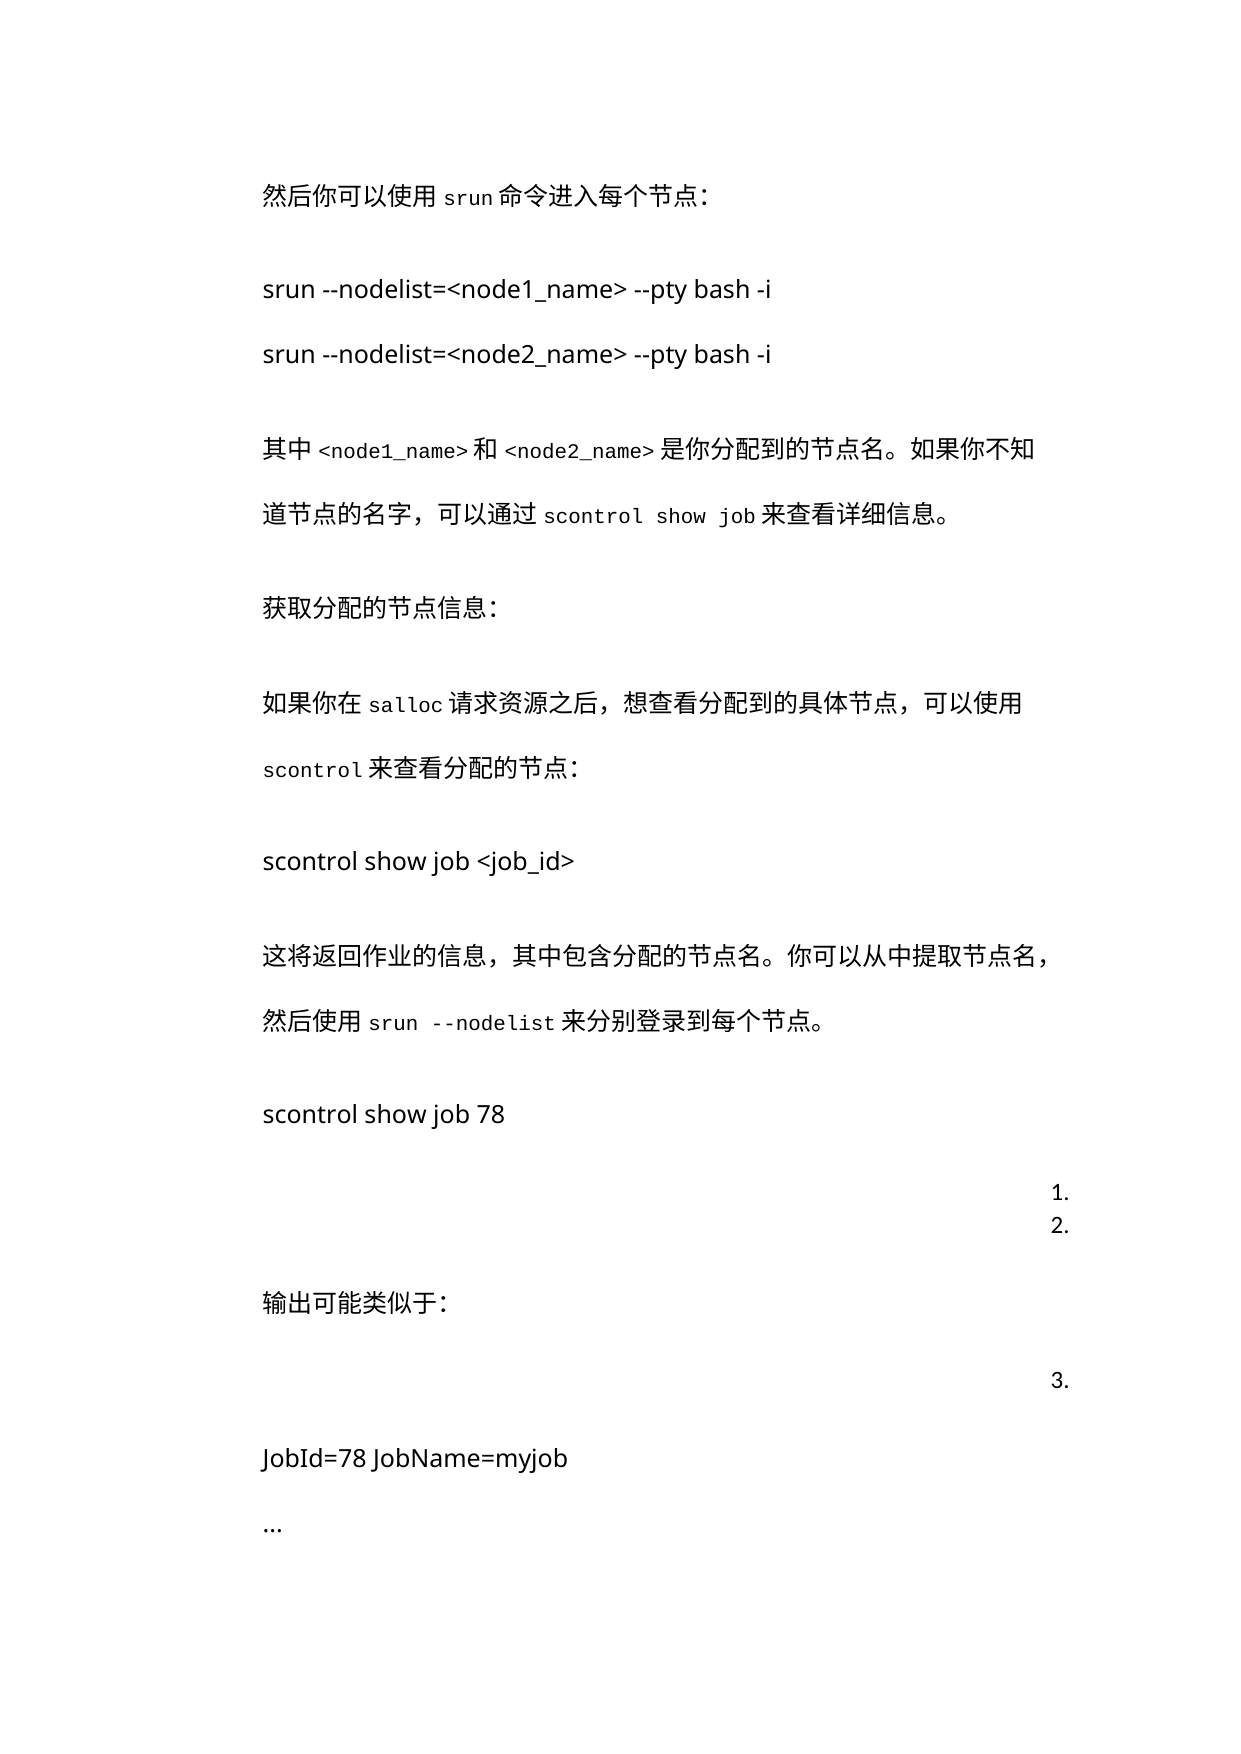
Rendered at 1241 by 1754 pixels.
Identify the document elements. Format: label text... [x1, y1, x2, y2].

text ... [262, 1490, 1053, 1555]
text scontrol show job 78 [262, 1081, 1053, 1146]
text scontrol show job <job_id> [262, 828, 1053, 893]
text 然后你可以使用 srun 命令进入每个节点： [262, 162, 1053, 227]
text 这将返回作业的信息，其中包含分配的节点名。你可以从中提取节点名，然后使用 srun --nodelist 来分别登录到每个节点。 [262, 922, 1053, 1052]
text 如果你在 salloc 请求资源之后，想查看分配到的具体节点，可以使用 scontrol 来查看分配的节点： [262, 669, 1053, 799]
text srun --nodelist=<node1_name> --pty bash -i [262, 256, 1053, 321]
text 获取分配的节点信息： [262, 574, 1053, 639]
text 其中 <node1_name> 和 <node2_name> 是你分配到的节点名。如果你不知道节点的名字，可以通过 scontrol show job 来查看详细信息。 [262, 415, 1053, 545]
text JobId=78 JobName=myjob [262, 1425, 1053, 1490]
text srun --nodelist=<node2_name> --pty bash -i [262, 321, 1053, 386]
text 输出可能类似于： [262, 1269, 1053, 1334]
